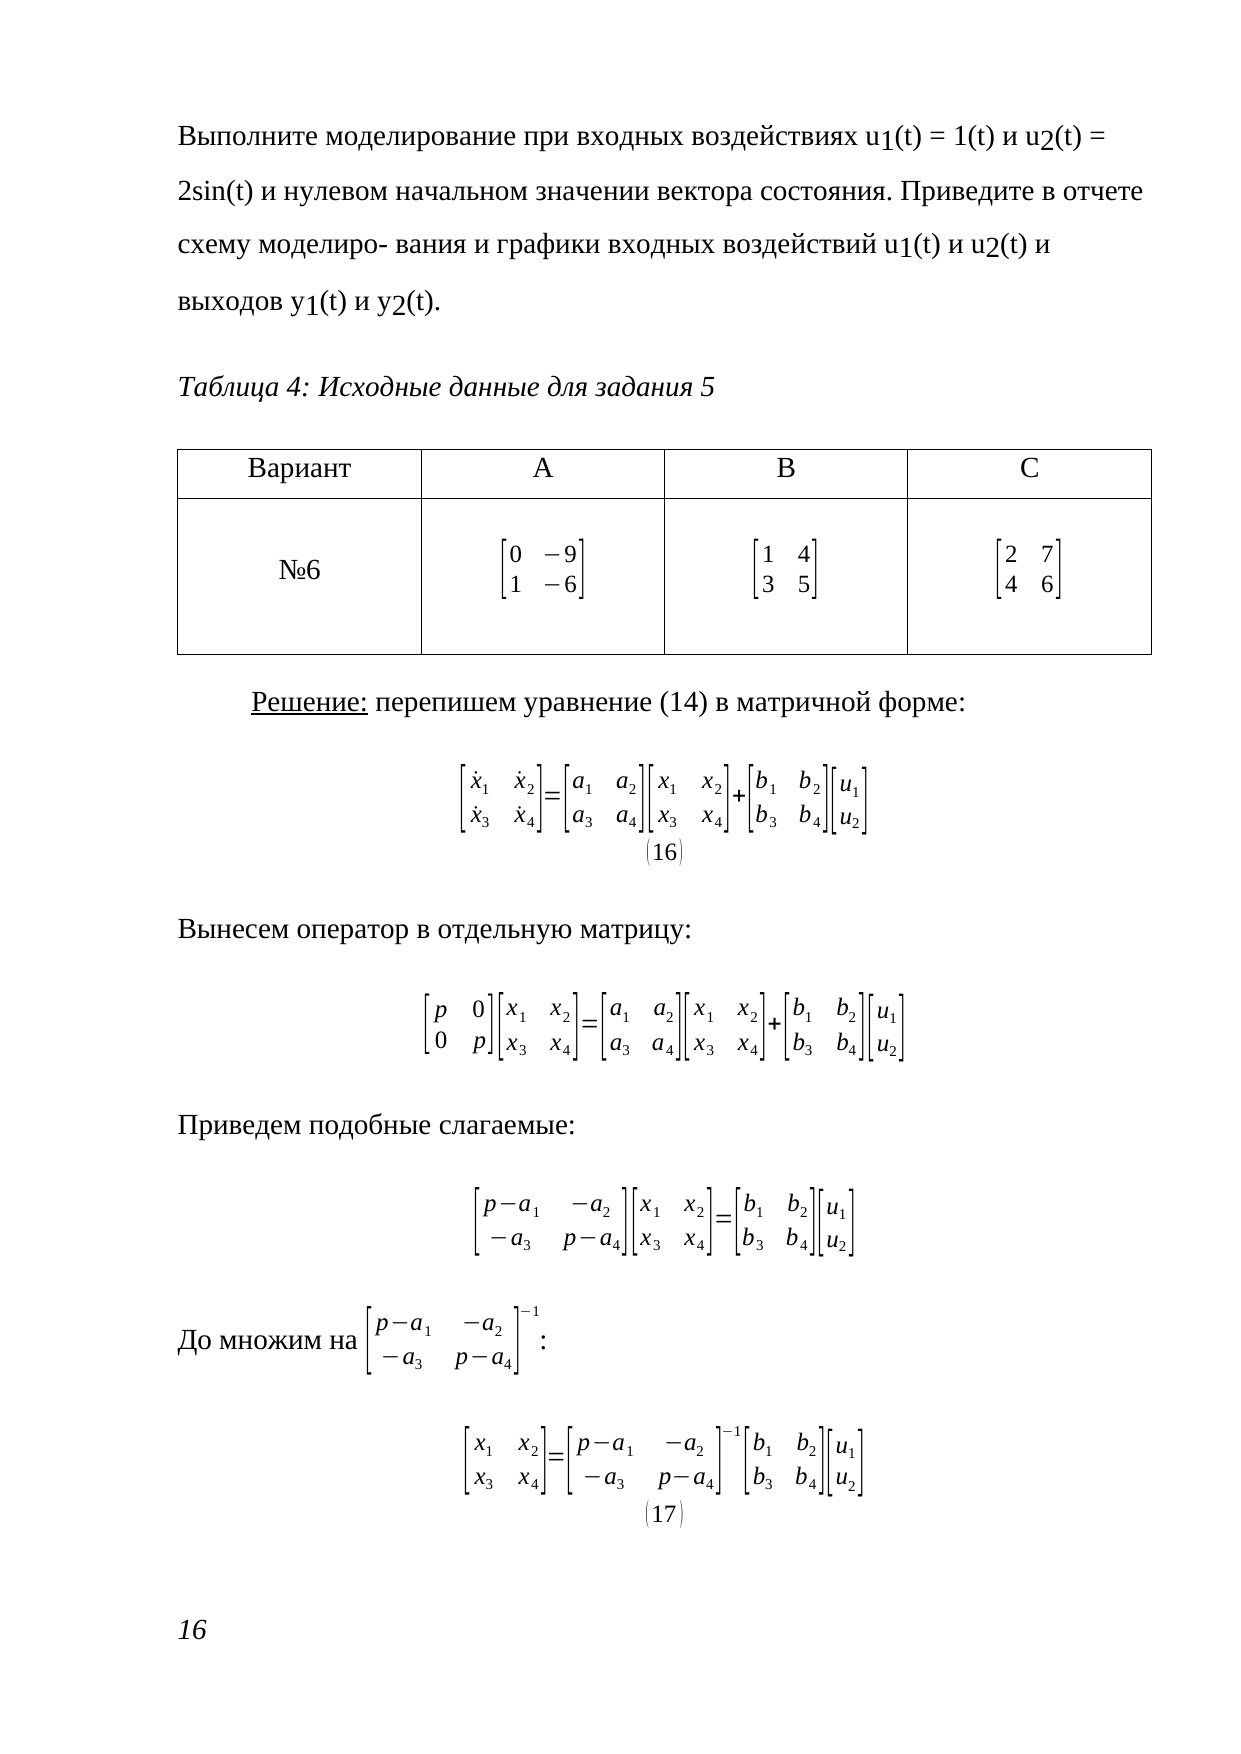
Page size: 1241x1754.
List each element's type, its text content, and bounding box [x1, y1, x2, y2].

text Вынесем оператор в отдельную матрицу: [177, 911, 1152, 945]
table_header C [908, 450, 1151, 498]
table_cell [908, 499, 1151, 654]
table_header Вариант [178, 450, 421, 498]
table_cell [422, 499, 664, 654]
text Решение: перепишем уравнение (14) в матричной форме: [177, 684, 1152, 717]
text Приведем подобные слагаемые: [177, 1107, 1152, 1140]
table_header A [422, 450, 664, 498]
text Выполните моделирование при входных воздействиях u1(t) = 1(t) и u2(t) = 2sin(t) и нулевом начальном значении вектора состояния. Приведите в отчете схему моделиро- вания и графики входных воздействий u1(t) и u2(t) и выходов y1(t) и y2(t). [177, 118, 1152, 321]
table_cell №6 [178, 499, 421, 654]
table_header B [665, 450, 907, 498]
text Таблица 4: Исходные данные для задания 5 [177, 369, 1152, 403]
table_cell [665, 499, 907, 654]
text До множим на : [177, 1302, 1152, 1376]
